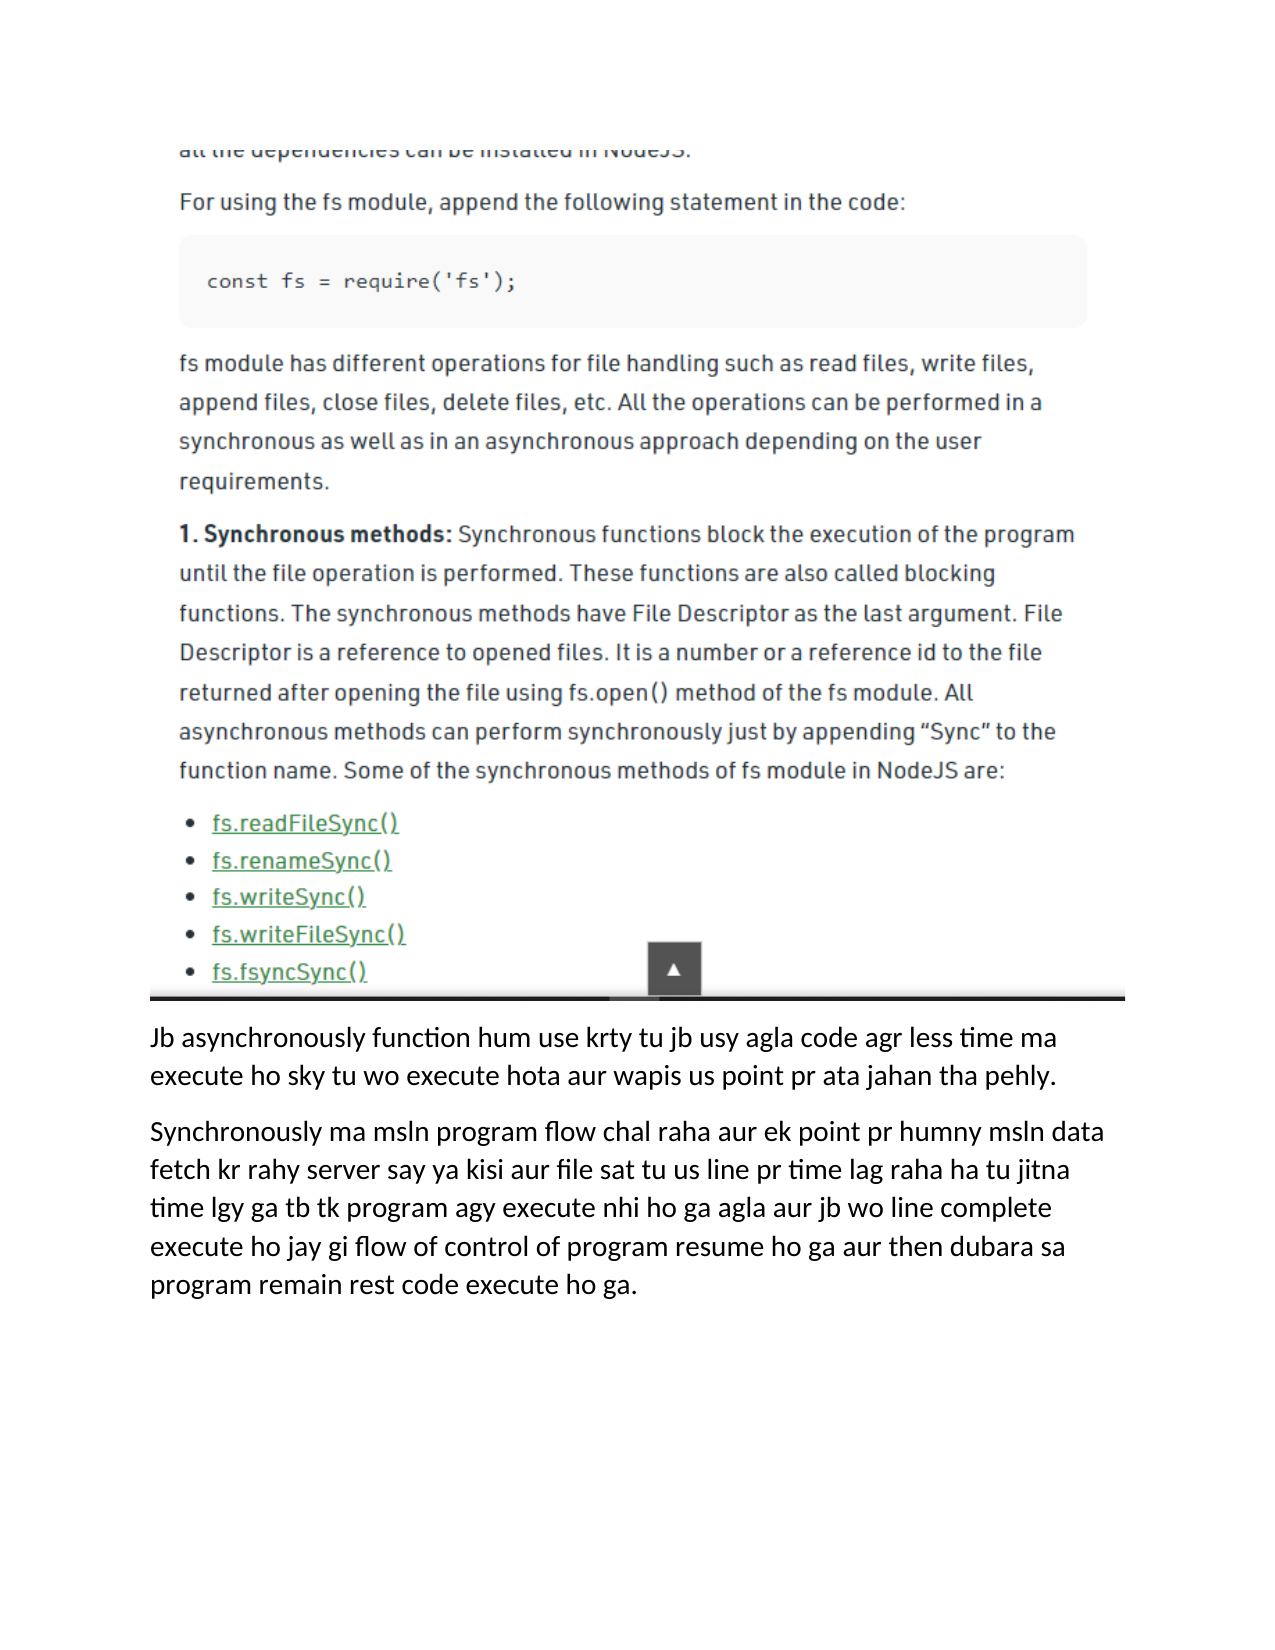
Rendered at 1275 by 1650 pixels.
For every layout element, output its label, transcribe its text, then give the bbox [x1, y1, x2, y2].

text Synchronously ma msln program flow chal raha aur ek point pr humny msln data fetch kr rahy server say ya kisi aur file sat tu us line pr time lag raha ha tu jitna time lgy ga tb tk program agy execute nhi ho ga agla aur jb wo line complete execute ho jay gi flow of control of program resume ho ga aur then dubara sa program remain rest code execute ho ga. [150, 1113, 1125, 1302]
text Jb asynchronously function hum use krty tu jb usy agla code agr less time ma execute ho sky tu wo execute hota aur wapis us point pr ata jahan tha pehly. [150, 1019, 1125, 1093]
picture [150, 150, 1125, 1001]
